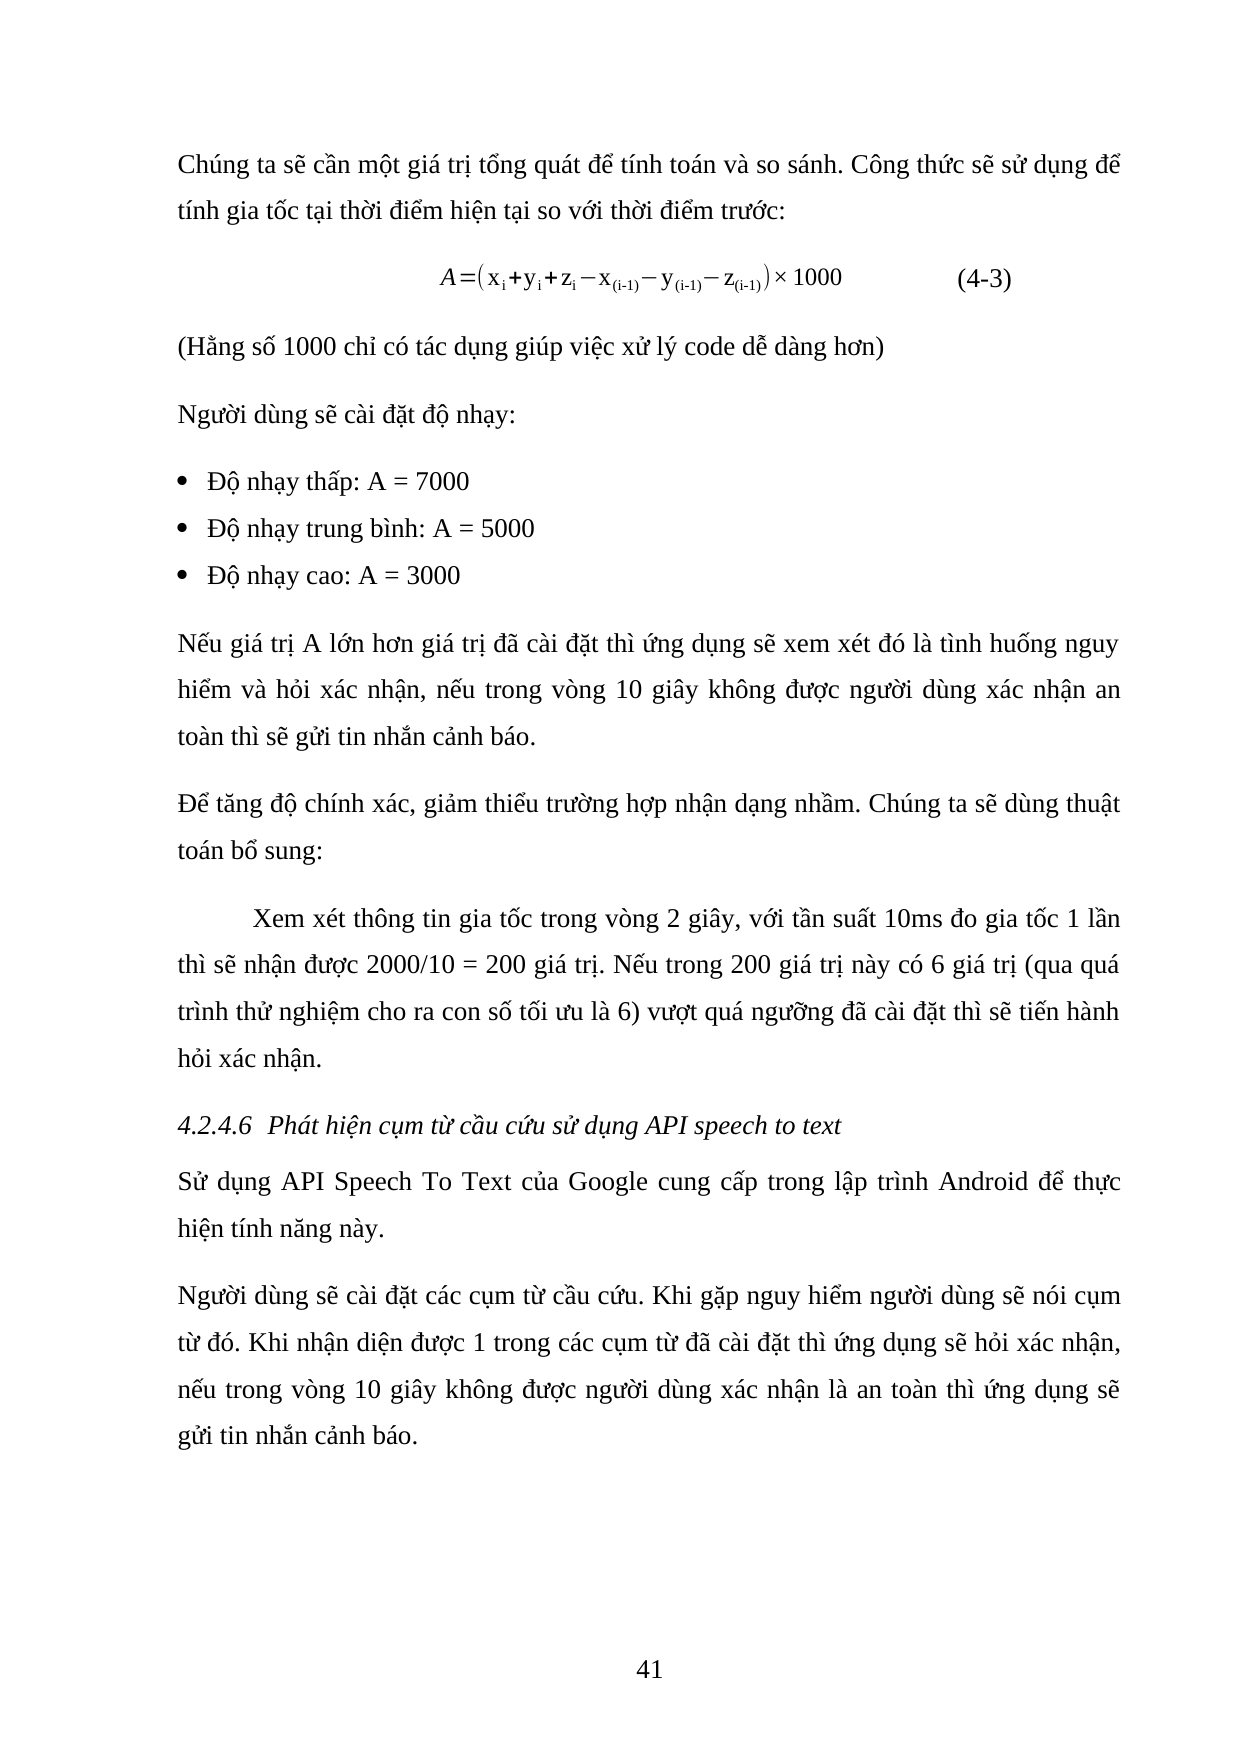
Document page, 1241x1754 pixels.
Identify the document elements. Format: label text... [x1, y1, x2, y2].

list Độ nhạy thấp: A = 7000 [177, 465, 1122, 496]
text Để tăng độ chính xác, giảm thiểu trường hợp nhận dạng nhầm. Chúng ta sẽ dùng thuật toán bổ sung: [177, 787, 1122, 865]
list Độ nhạy cao: A = 3000 [177, 559, 1122, 590]
text Xem xét thông tin gia tốc trong vòng 2 giây, với tần suất 10ms đo gia tốc 1 lần thì sẽ nhận được 2000/10 = 200 giá trị. Nếu trong 200 giá trị này có 6 giá trị (qua quá trình thử nghiệm cho ra con số tối ưu là 6) vượt quá ngưỡng đã cài đặt thì sẽ tiến hành hỏi xác nhận. [177, 902, 1122, 1073]
list Độ nhạy trung bình: A = 5000 [177, 512, 1122, 543]
text Nếu giá trị A lớn hơn giá trị đã cài đặt thì ứng dụng sẽ xem xét đó là tình huống nguy hiểm và hỏi xác nhận, nếu trong vòng 10 giây không được người dùng xác nhận an toàn thì sẽ gửi tin nhắn cảnh báo. [177, 627, 1122, 751]
text Người dùng sẽ cài đặt độ nhạy: [177, 398, 1122, 429]
text Sử dụng API Speech To Text của Google cung cấp trong lập trình Android để thực hiện tính năng này. [177, 1165, 1122, 1243]
subtitle Phát hiện cụm từ cầu cứu sử dụng API speech to text [177, 1109, 1122, 1140]
text (Hằng số 1000 chỉ có tác dụng giúp việc xử lý code dễ dàng hơn) [177, 330, 1122, 361]
text Chúng ta sẽ cần một giá trị tổng quát để tính toán và so sánh. Công thức sẽ sử dụng để tính gia tốc tại thời điểm hiện tại so với thời điểm trước: [177, 148, 1122, 226]
text Người dùng sẽ cài đặt các cụm từ cầu cứu. Khi gặp nguy hiểm người dùng sẽ nói cụm từ đó. Khi nhận diện được 1 trong các cụm từ đã cài đặt thì ứng dụng sẽ hỏi xác nhận, nếu trong vòng 10 giây không được người dùng xác nhận là an toàn thì ứng dụng sẽ gửi tin nhắn cảnh báo. [177, 1279, 1122, 1451]
